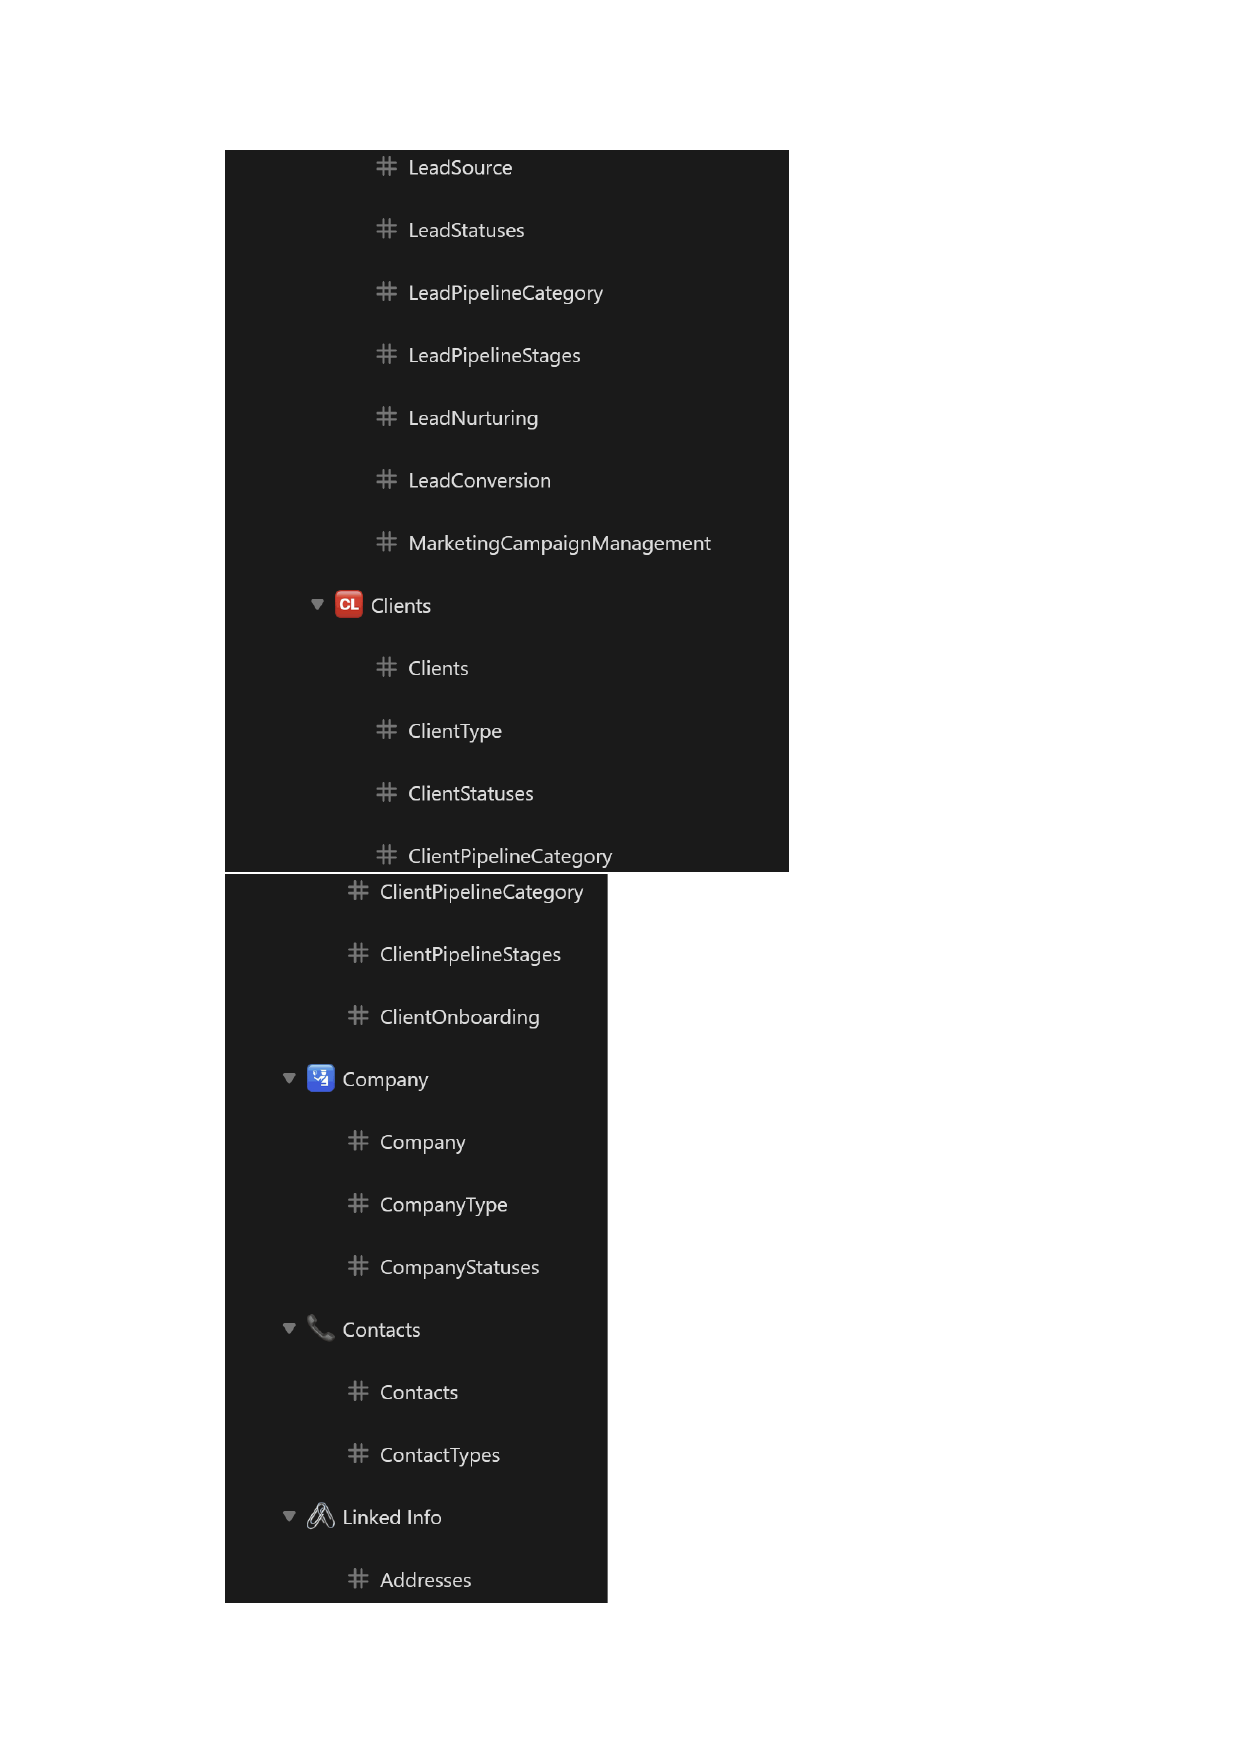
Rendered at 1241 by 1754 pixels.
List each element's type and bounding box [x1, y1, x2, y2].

picture [225, 150, 789, 872]
picture [225, 874, 608, 1603]
